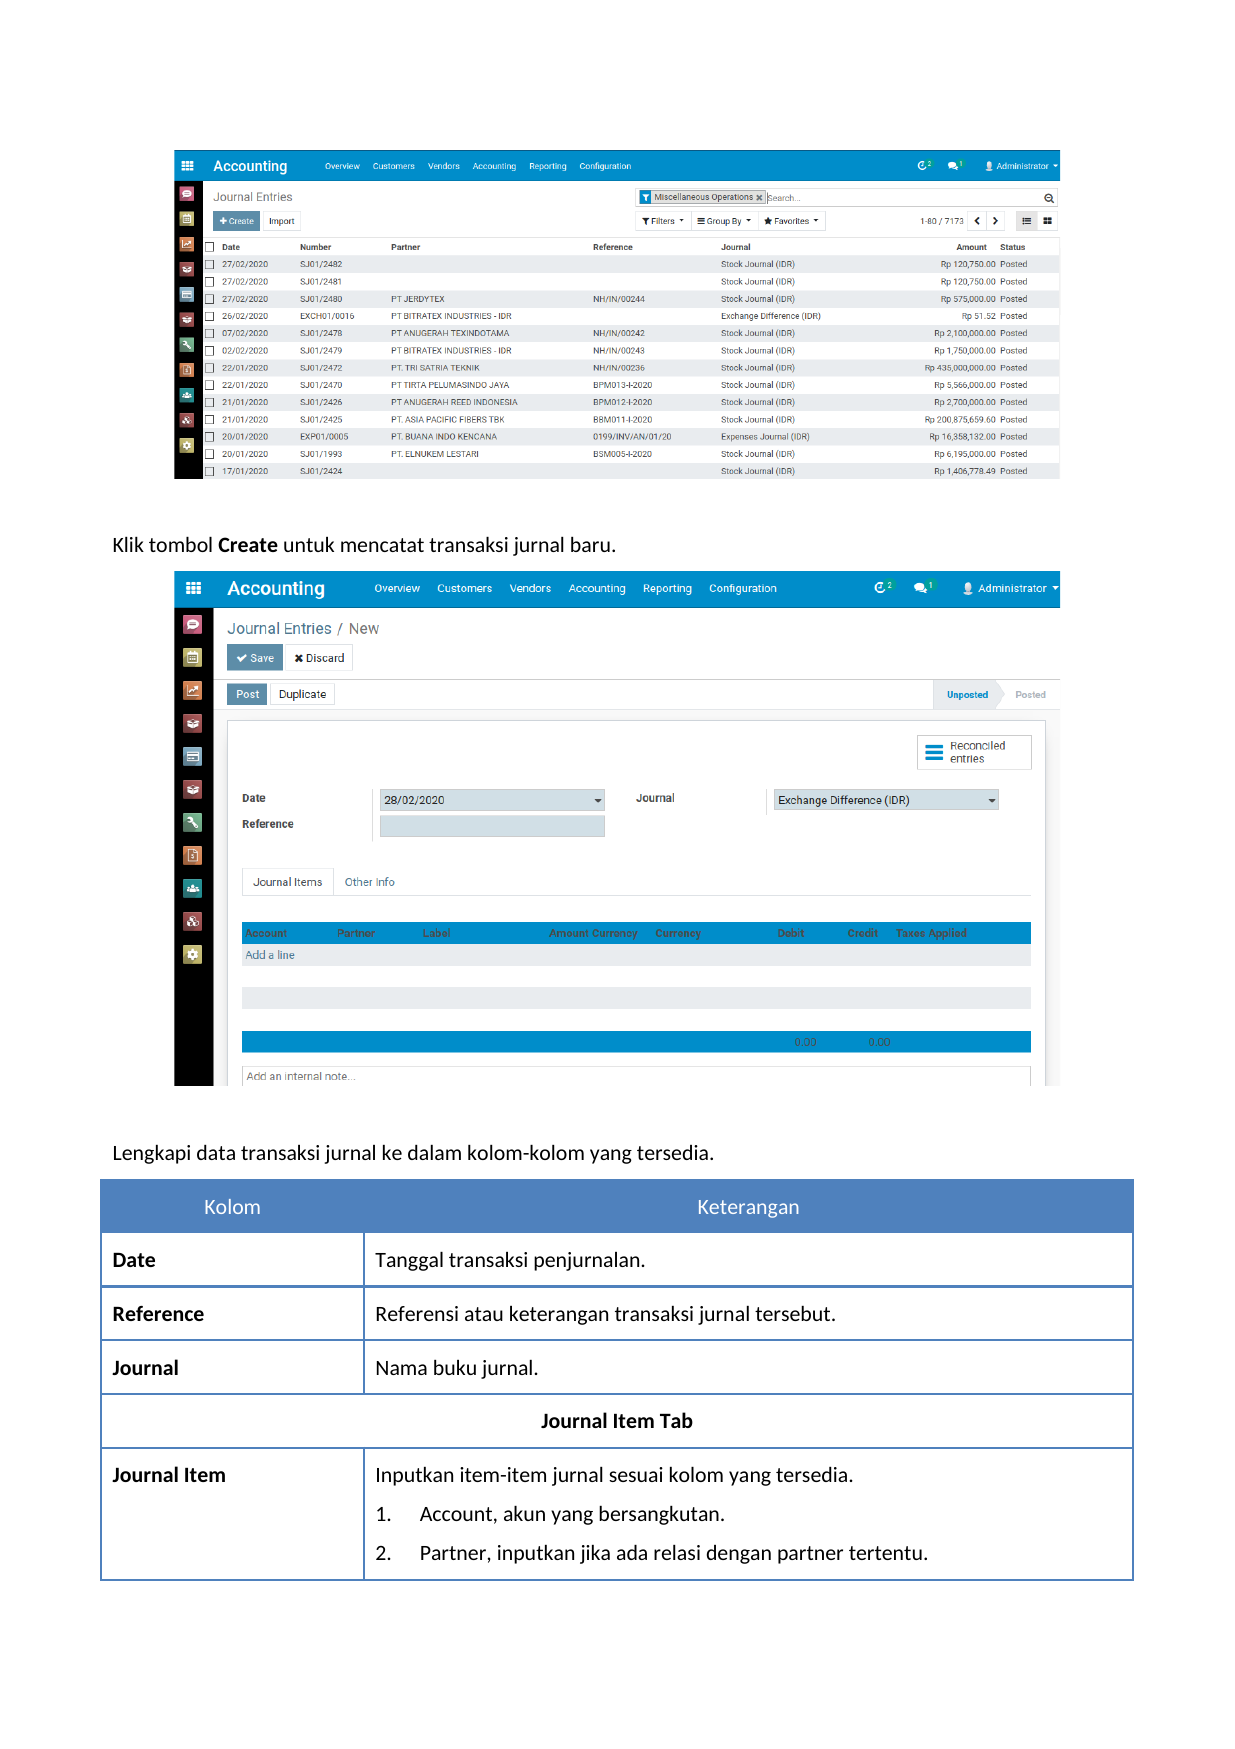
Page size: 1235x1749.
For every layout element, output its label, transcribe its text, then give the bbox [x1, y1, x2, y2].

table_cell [365, 1449, 1132, 1579]
table_cell Nama buku jurnal. [365, 1341, 1132, 1393]
picture [262, 585, 269, 594]
table_header Keterangan [365, 1181, 1132, 1233]
table_cell Tanggal transaksi penjurnalan. [365, 1234, 1132, 1285]
table_cell Journal [102, 1341, 363, 1393]
picture [923, 160, 933, 167]
table_cell Date [102, 1234, 363, 1285]
picture [182, 162, 193, 166]
picture [187, 587, 200, 593]
picture [316, 585, 324, 597]
picture [295, 582, 302, 594]
table_cell Journal Item Tab [102, 1395, 1132, 1447]
text Lengkapi data transaksi jurnal ke dalam kolom-kolom yang tersedia. [112, 1139, 1122, 1166]
picture [174, 609, 1060, 1086]
table_cell Reference [102, 1288, 363, 1339]
picture [174, 182, 1060, 479]
picture [915, 579, 937, 591]
table_cell Journal Item [102, 1449, 363, 1579]
table_header Kolom [102, 1181, 363, 1233]
picture [966, 583, 971, 594]
picture [242, 585, 247, 594]
picture [881, 579, 895, 590]
table_cell Referensi atau keterangan transaksi jurnal tersebut. [365, 1288, 1132, 1339]
picture [949, 160, 965, 168]
text Klik tombol Create untuk mencatat transaksi jurnal baru. [112, 532, 1122, 558]
